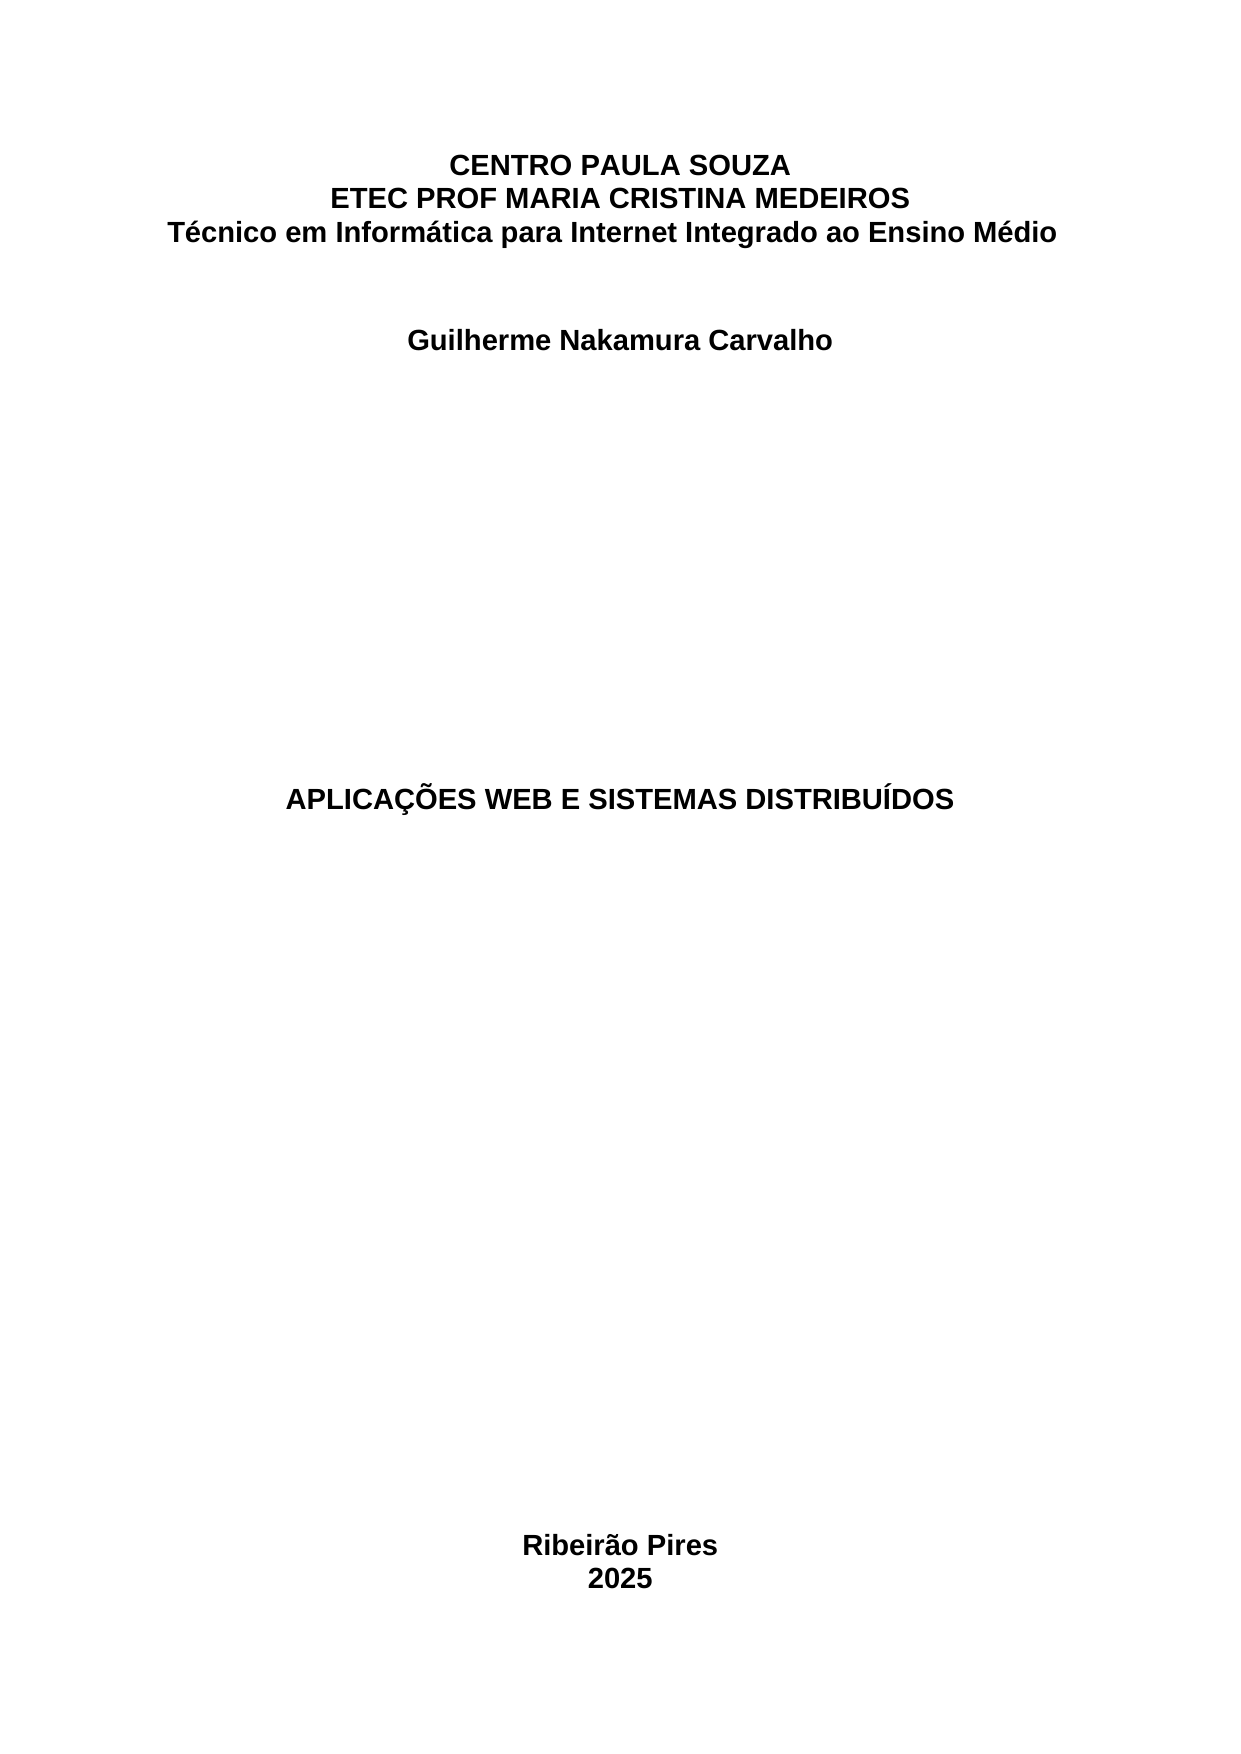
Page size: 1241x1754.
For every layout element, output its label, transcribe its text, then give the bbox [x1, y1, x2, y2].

text Guilherme Nakamura Carvalho [177, 323, 1063, 357]
text ETEC PROF MARIA CRISTINA MEDEIROS [177, 181, 1063, 215]
text Ribeirão Pires [177, 1528, 1063, 1561]
text 2025 [177, 1561, 1063, 1595]
text Técnico em Informática para Internet Integrado ao Ensino Médio [162, 215, 1063, 248]
text APLICAÇÕES WEB E SISTEMAS DISTRIBUÍDOS [177, 782, 1063, 815]
text CENTRO PAULA SOUZA [177, 148, 1063, 181]
